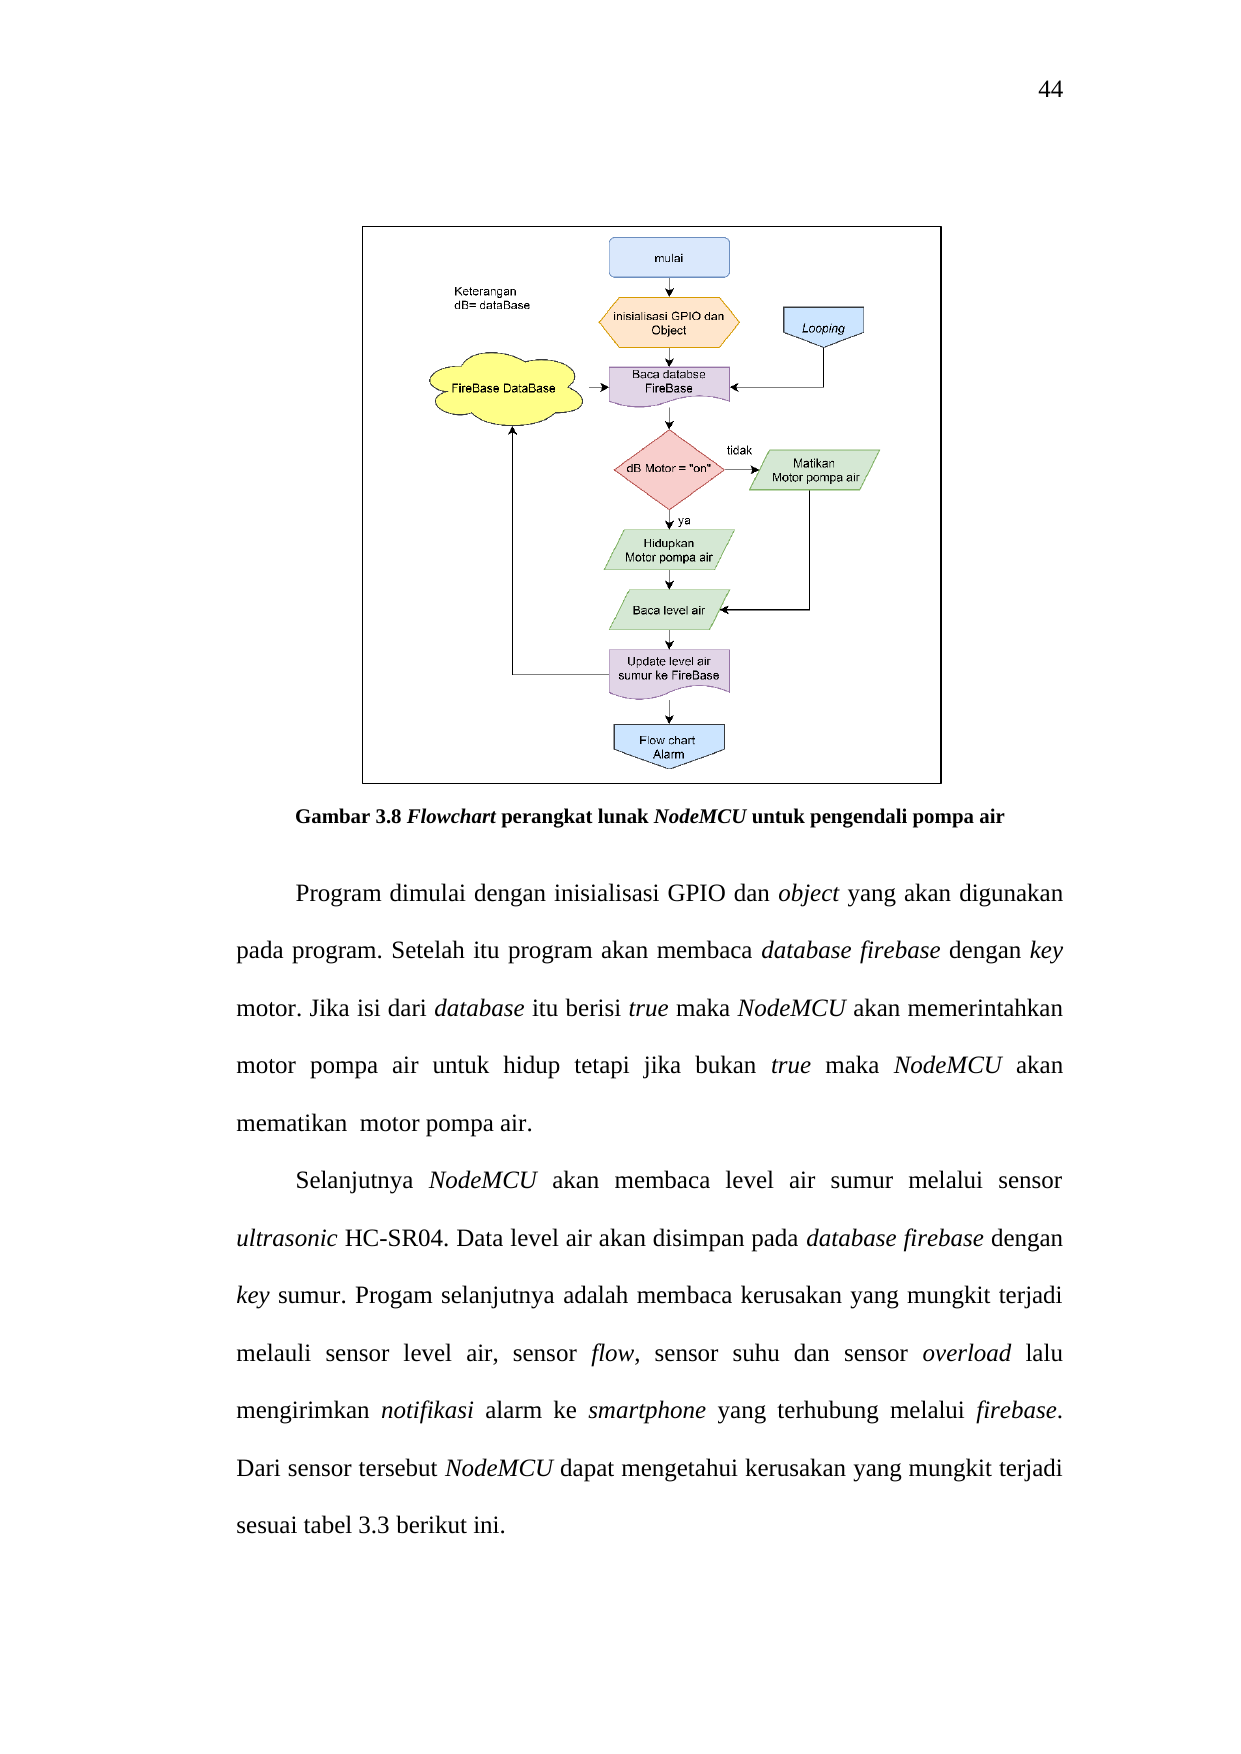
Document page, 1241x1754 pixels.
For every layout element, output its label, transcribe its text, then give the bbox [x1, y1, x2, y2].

subtitle Gambar 3.8 Flowchart perangkat lunak NodeMCU untuk pengendali pompa air [236, 804, 1063, 828]
text Selanjutnya NodeMCU akan membaca level air sumur melalui sensor ultrasonic HC-SR04. Data level air akan disimpan pada database firebase dengan key sumur. Progam selanjutnya adalah membaca kerusakan yang mungkit terjadi melauli sensor level air, sensor flow, sensor suhu dan sensor overload lalu mengirimkan notifikasi alarm ke smartphone yang terhubung melalui firebase. Dari sensor tersebut NodeMCU dapat mengetahui kerusakan yang mungkit terjadi sesuai tabel 3.3 berikut ini. [236, 1165, 1063, 1539]
text Program dimulai dengan inisialisasi GPIO dan object yang akan digunakan pada program. Setelah itu program akan membaca database firebase dengan key motor. Jika isi dari database itu berisi true maka NodeMCU akan memerintahkan motor pompa air untuk hidup tetapi jika bukan true maka NodeMCU akan mematikan motor pompa air. [236, 878, 1063, 1136]
picture [418, 236, 881, 769]
